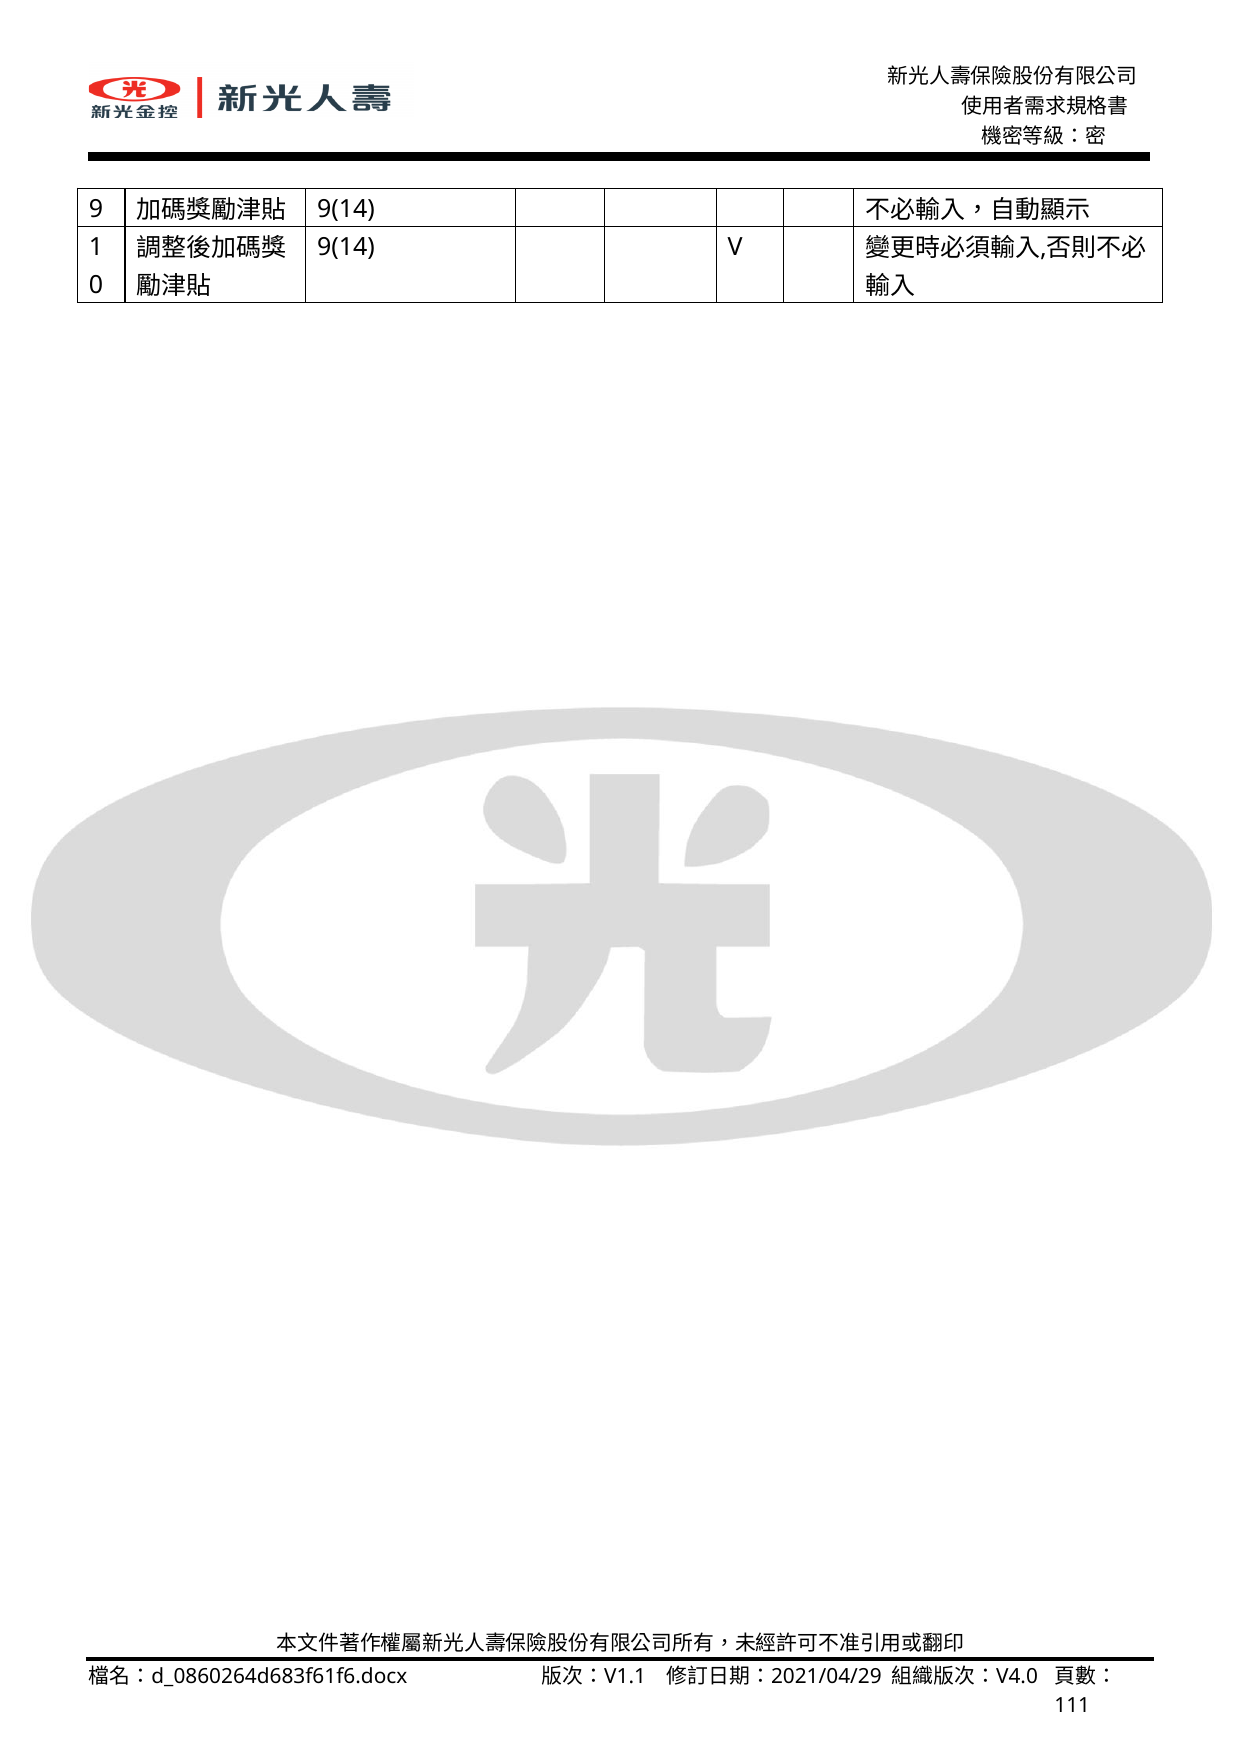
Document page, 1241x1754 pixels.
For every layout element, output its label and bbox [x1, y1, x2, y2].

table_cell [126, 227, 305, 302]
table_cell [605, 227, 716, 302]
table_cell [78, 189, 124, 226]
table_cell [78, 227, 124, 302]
picture [88, 61, 414, 118]
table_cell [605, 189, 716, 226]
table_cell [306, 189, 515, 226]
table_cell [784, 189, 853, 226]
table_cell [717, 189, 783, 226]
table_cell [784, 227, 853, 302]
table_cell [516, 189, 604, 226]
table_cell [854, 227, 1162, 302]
picture [25, 699, 1215, 1152]
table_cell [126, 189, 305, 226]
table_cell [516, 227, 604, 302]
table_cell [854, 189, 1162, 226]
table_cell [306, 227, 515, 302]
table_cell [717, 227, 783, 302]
